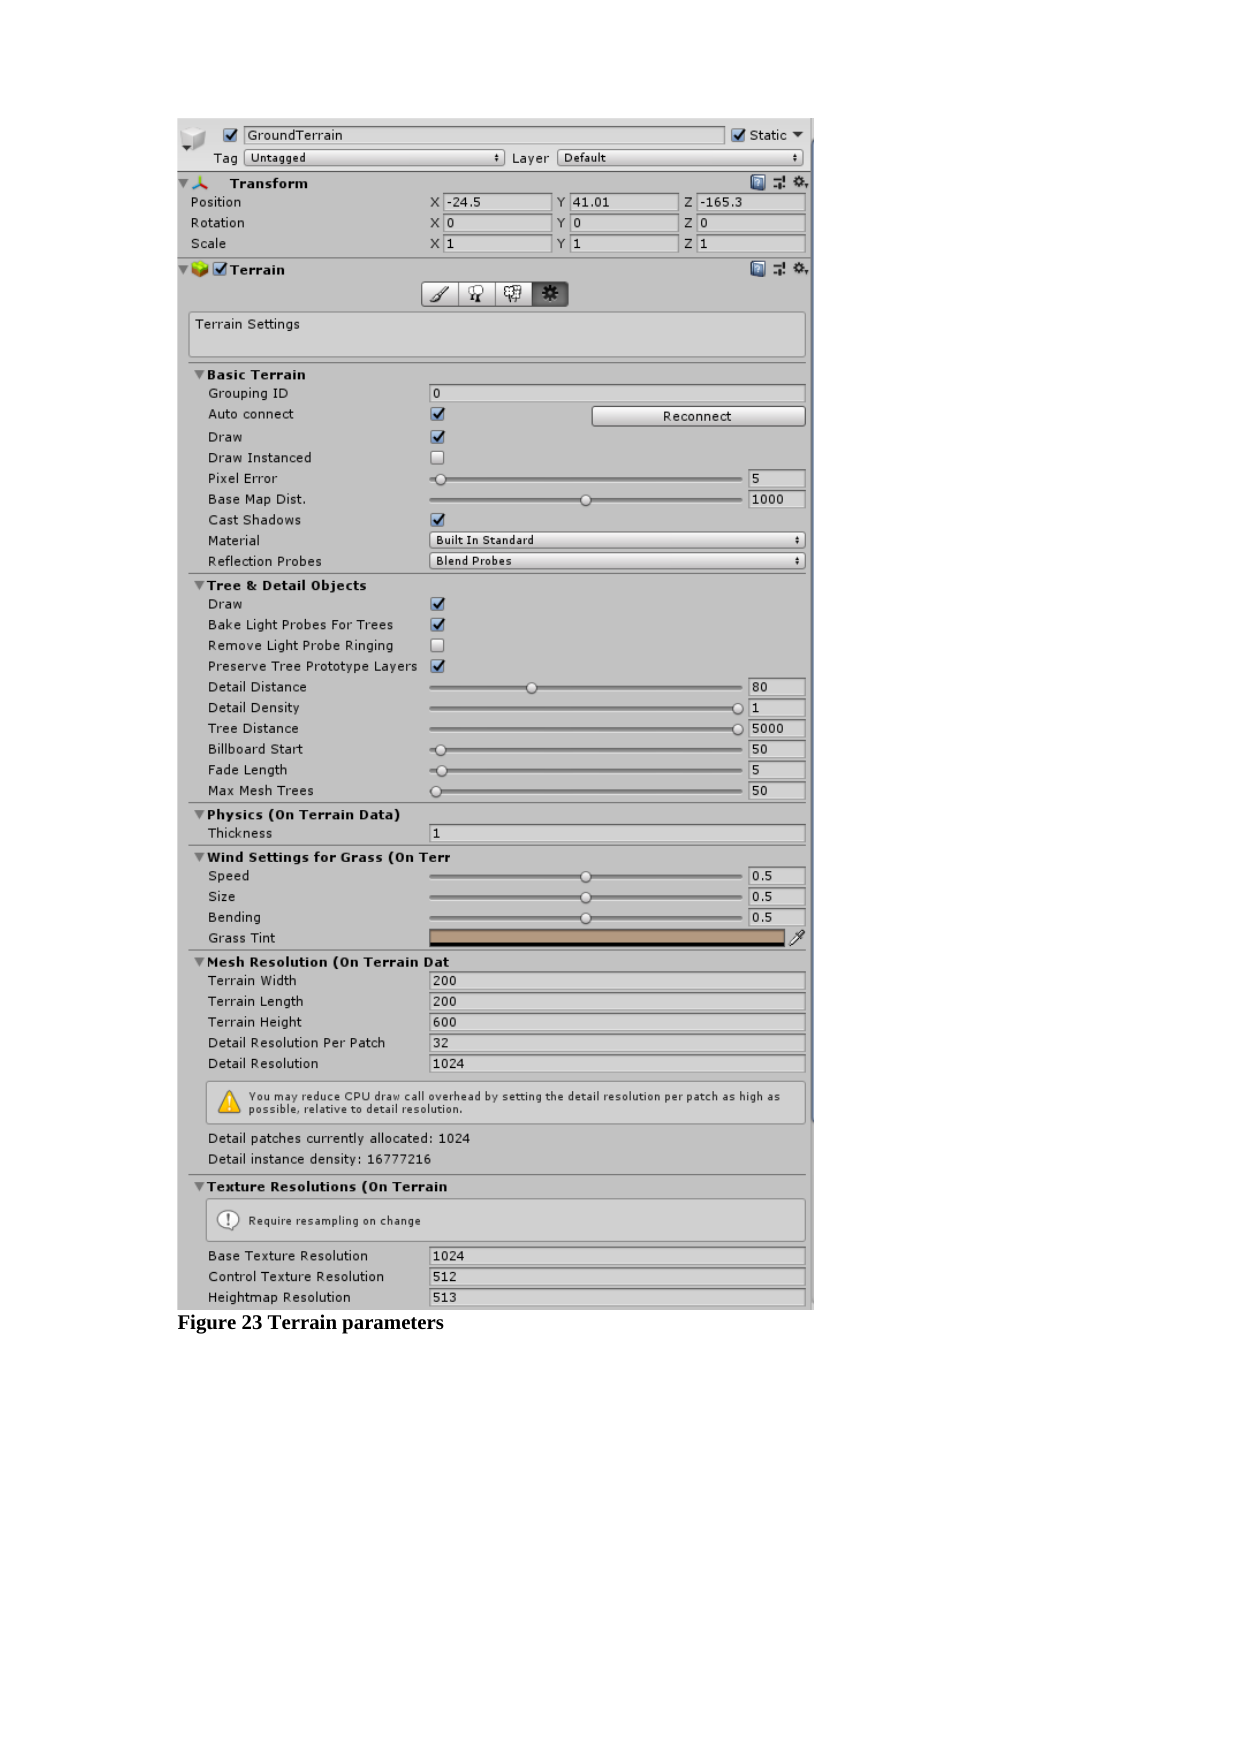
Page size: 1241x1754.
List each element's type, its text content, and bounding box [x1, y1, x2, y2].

text Figure 23 Terrain parameters [177, 1310, 1152, 1334]
picture [177, 118, 814, 1310]
